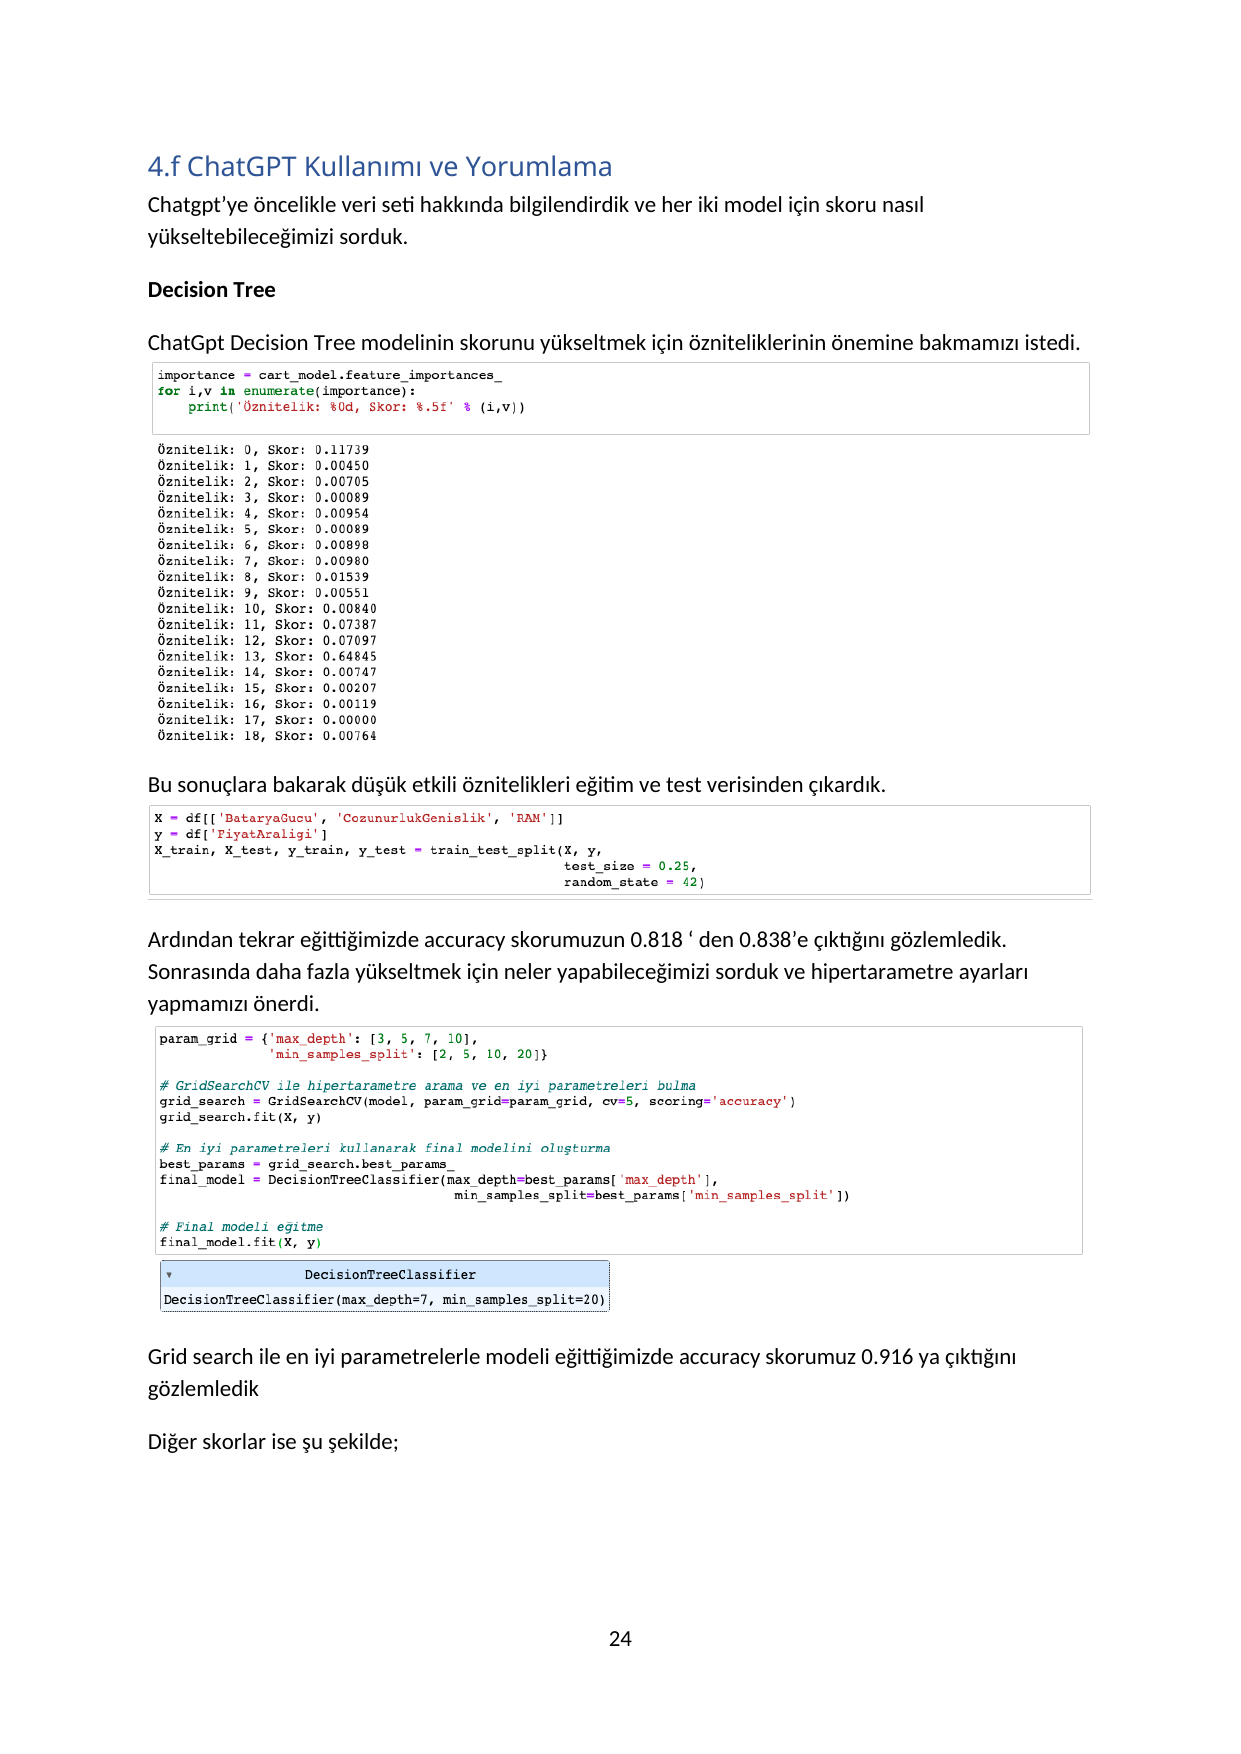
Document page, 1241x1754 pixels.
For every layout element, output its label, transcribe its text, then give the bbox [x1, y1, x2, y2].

text Decision Tree [148, 275, 1093, 303]
picture [147, 802, 1093, 900]
text ChatGpt Decision Tree modelinin skorunu yükseltmek için özniteliklerinin önemine bakmamızı istedi. [148, 328, 1093, 360]
picture [147, 1021, 1086, 1317]
picture [147, 360, 1093, 746]
text Diğer skorlar ise şu şekilde; [148, 1427, 1093, 1455]
text Grid search ile en iyi parametrelerle modeli eğittiğimizde accuracy skorumuz 0.916 ya çıktığını gözlemledik [148, 1342, 1093, 1402]
subtitle 4.f ChatGPT Kullanımı ve Yorumlama [148, 148, 1093, 184]
text Bu sonuçlara bakarak düşük etkili öznitelikleri eğitim ve test verisinden çıkardık. [148, 770, 1093, 802]
text Chatgpt’ye öncelikle veri seti hakkında bilgilendirdik ve her iki model için skoru nasıl yükseltebileceğimizi sorduk. [148, 190, 1093, 250]
